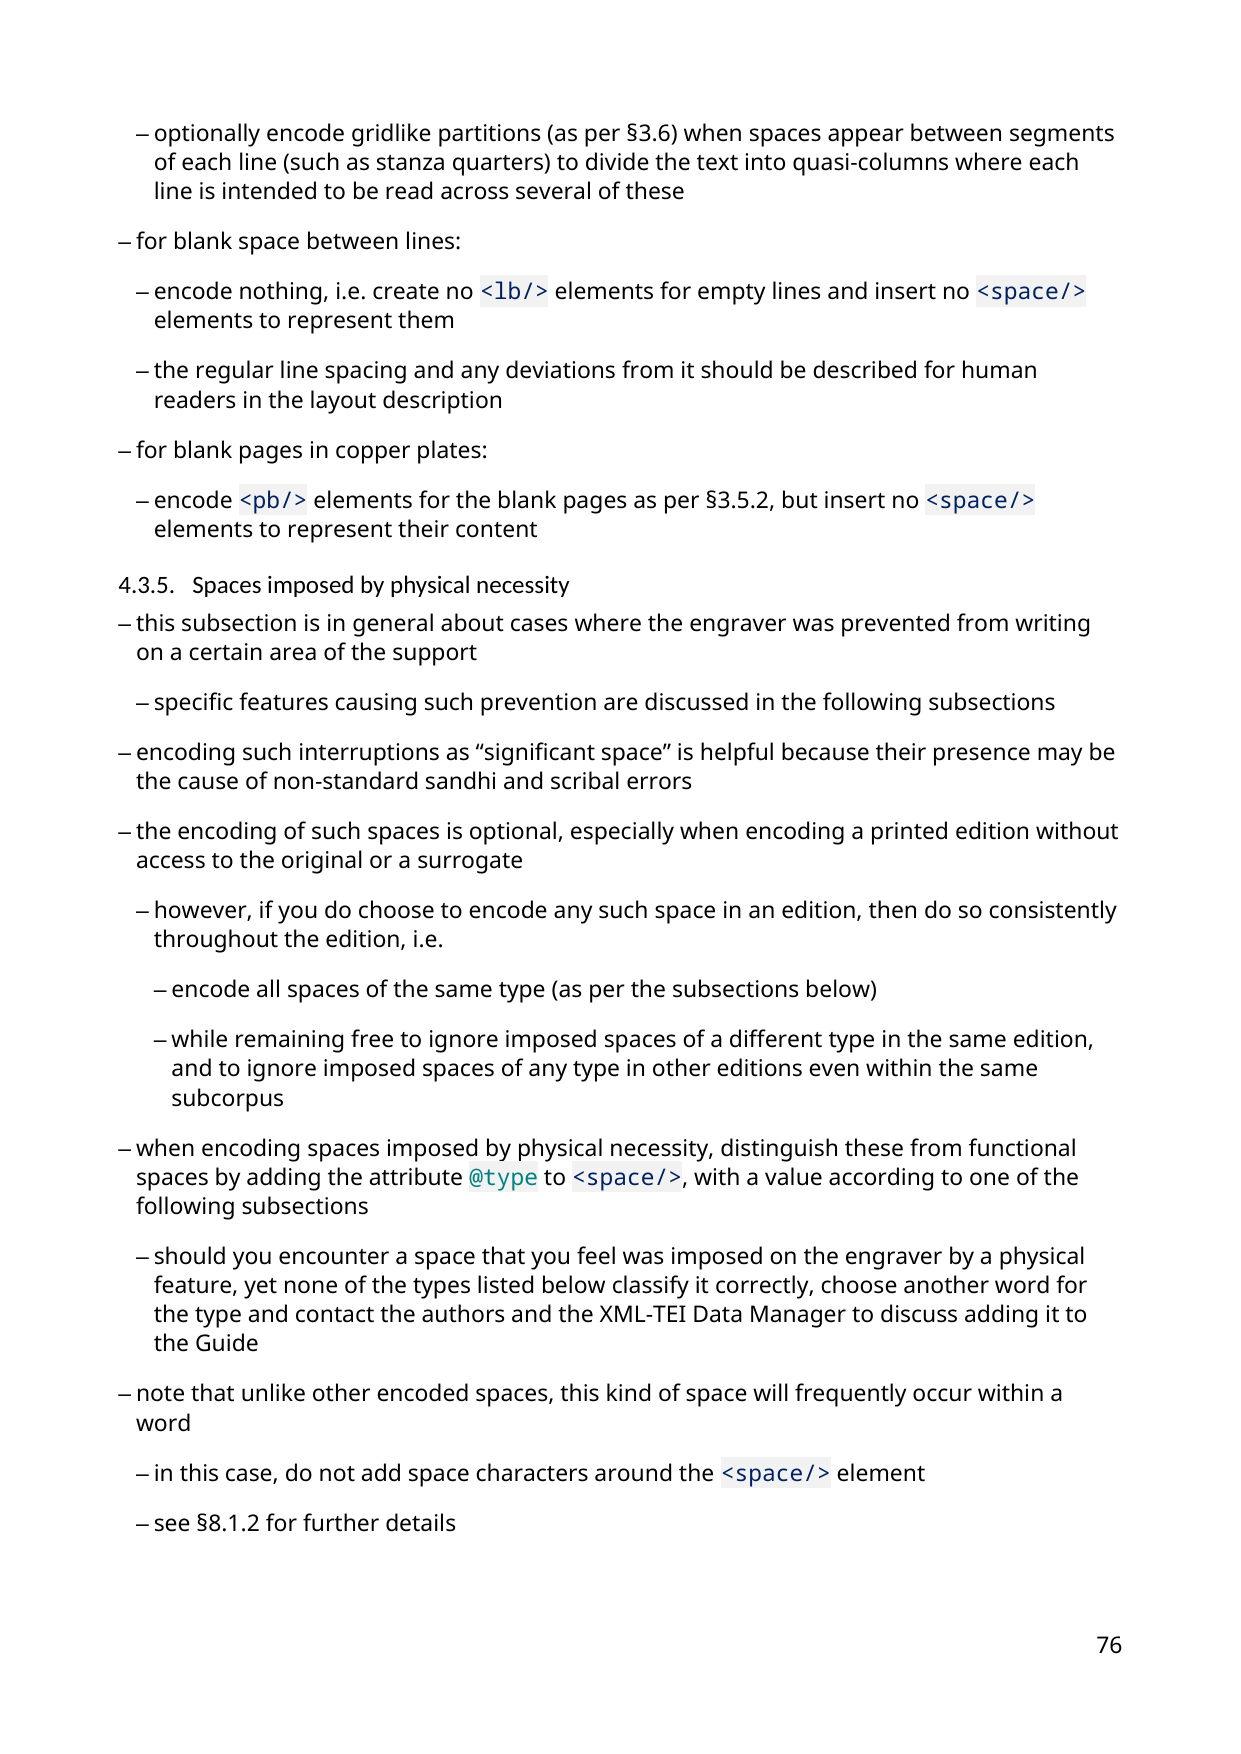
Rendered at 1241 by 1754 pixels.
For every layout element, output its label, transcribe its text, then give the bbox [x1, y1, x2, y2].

list for blank space between lines: [118, 226, 1122, 256]
list this subsection is in general about cases where the engraver was prevented from writing on a certain area of the support [118, 608, 1122, 666]
list in this case, do not add space characters around the <space/> element [136, 1458, 721, 1487]
list encode <pb/> elements for the blank pages as per §3.5.2, but insert no <space/> elements to represent their content [136, 485, 1122, 543]
list when encoding spaces imposed by physical necessity, distinguish these from functional spaces by adding the attribute @type to <space/>, with a value according to one of the following subsections [118, 1133, 1122, 1220]
list the regular line spacing and any deviations from it should be described for human readers in the layout description [136, 356, 1122, 414]
list for blank pages in copper plates: [118, 435, 1122, 464]
list encode nothing, i.e. create no <lb/> elements for empty lines and insert no <space/> elements to represent them [136, 276, 1122, 335]
list in this case, do not add space characters around the <space/> element [831, 1458, 1122, 1487]
list note that unlike other encoded spaces, this kind of space will frequently occur within a word [118, 1378, 1122, 1437]
list the encoding of such spaces is optional, especially when encoding a printed edition without access to the original or a surrogate [118, 816, 1122, 874]
list optionally encode gridlike partitions (as per §3.6) when spaces appear between segments of each line (such as stanza quarters) to divide the text into quasi-columns where each line is intended to be read across several of these [136, 118, 1122, 206]
list encoding such interruptions as “significant space” is helpful because their presence may be the cause of non-standard sandhi and scribal errors [118, 737, 1122, 795]
list while remaining free to ignore imposed spaces of a different type in the same edition, and to ignore imposed spaces of any type in other editions even within the same subcorpus [153, 1024, 1122, 1112]
list see §8.1.2 for further details [136, 1508, 1122, 1537]
list specific features causing such prevention are discussed in the following subsections [136, 687, 1122, 716]
list encode all spaces of the same type (as per the subsections below) [153, 974, 1122, 1003]
list however, if you do choose to encode any such space in an edition, then do so consistently throughout the edition, i.e. [136, 895, 1122, 953]
list should you encounter a space that you feel was imposed on the engraver by a physical feature, yet none of the types listed below classify it correctly, choose another word for the type and contact the authors and the XML-TEI Data Manager to discuss adding it to the Guide [136, 1241, 1122, 1358]
subtitle Spaces imposed by physical necessity [118, 564, 1122, 601]
